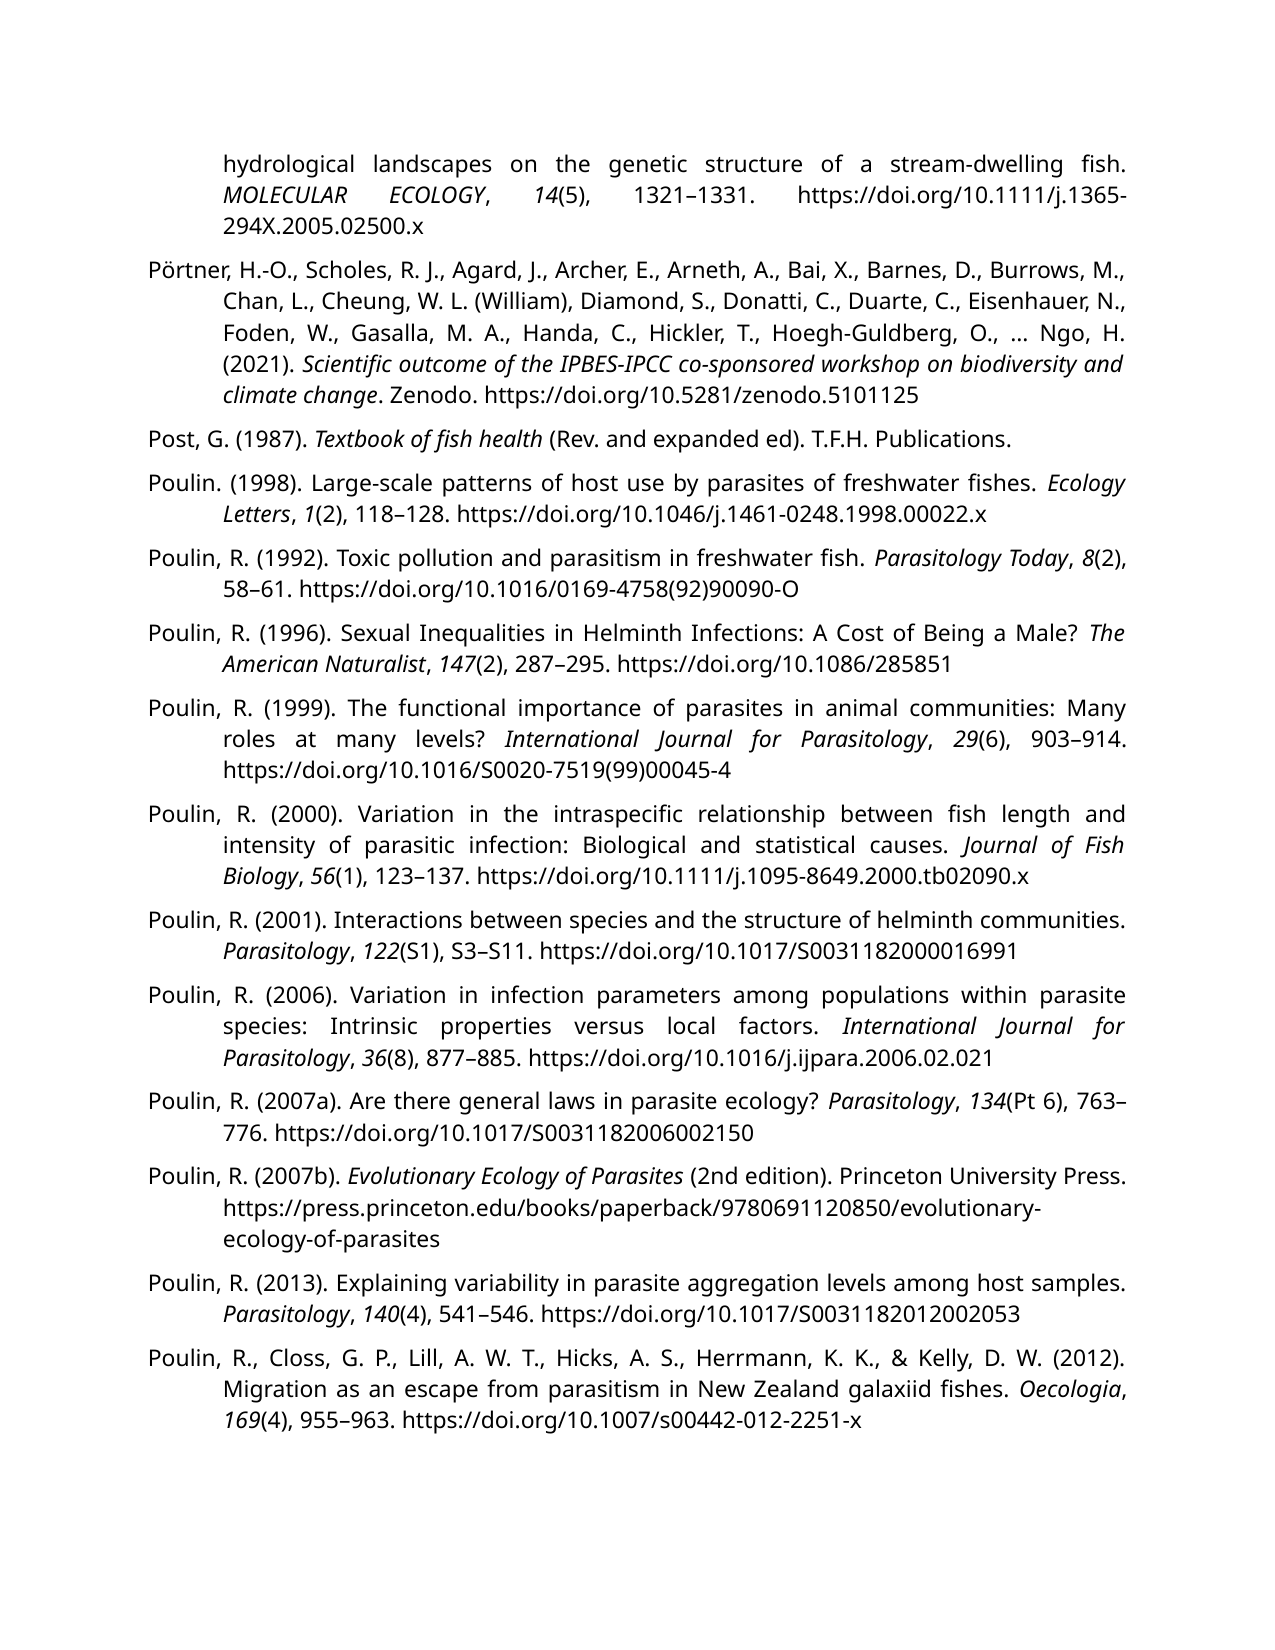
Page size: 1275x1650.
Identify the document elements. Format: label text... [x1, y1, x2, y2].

text Poulin, R., Closs, G. P., Lill, A. W. T., Hicks, A. S., Herrmann, K. K., & Kelly, D. W. (2012). Migration as an escape from parasitism in New Zealand galaxiid fishes. Oecologia, 169(4), 955–963. https://doi.org/10.1007/s00442-012-2251-x [148, 1341, 1127, 1435]
text Poulin. (1998). Large-scale patterns of host use by parasites of freshwater fishes. Ecology Letters, 1(2), 118–128. https://doi.org/10.1046/j.1461-0248.1998.00022.x [148, 466, 1127, 529]
text Poulin, R. (2013). Explaining variability in parasite aggregation levels among host samples. Parasitology, 140(4), 541–546. https://doi.org/10.1017/S0031182012002053 [148, 1266, 1127, 1329]
text Poulin, R. (2007b). Evolutionary Ecology of Parasites (2nd edition). Princeton University Press. https://press.princeton.edu/books/paperback/9780691120850/evolutionary-ecology-of-parasites [148, 1160, 1127, 1254]
text Post, G. (1987). Textbook of fish health (Rev. and expanded ed). T.F.H. Publications. [148, 423, 1127, 454]
text Poulin, R. (1996). Sexual Inequalities in Helminth Infections: A Cost of Being a Male? The American Naturalist, 147(2), 287–295. https://doi.org/10.1086/285851 [148, 616, 1127, 679]
text Poulin, R. (1992). Toxic pollution and parasitism in freshwater fish. Parasitology Today, 8(2), 58–61. https://doi.org/10.1016/0169-4758(92)90090-O [148, 541, 1127, 604]
text Poulin, R. (2006). Variation in infection parameters among populations within parasite species: Intrinsic properties versus local factors. International Journal for Parasitology, 36(8), 877–885. https://doi.org/10.1016/j.ijpara.2006.02.021 [148, 979, 1127, 1073]
text Pörtner, H.-O., Scholes, R. J., Agard, J., Archer, E., Arneth, A., Bai, X., Barnes, D., Burrows, M., Chan, L., Cheung, W. L. (William), Diamond, S., Donatti, C., Duarte, C., Eisenhauer, N., Foden, W., Gasalla, M. A., Handa, C., Hickler, T., Hoegh-Guldberg, O., … Ngo, H. (2021). Scientific outcome of the IPBES-IPCC co-sponsored workshop on biodiversity and climate change. Zenodo. https://doi.org/10.5281/zenodo.5101125 [148, 254, 1127, 410]
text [148, 148, 1127, 241]
text Poulin, R. (2001). Interactions between species and the structure of helminth communities. Parasitology, 122(S1), S3–S11. https://doi.org/10.1017/S0031182000016991 [148, 904, 1127, 966]
text Poulin, R. (2000). Variation in the intraspecific relationship between fish length and intensity of parasitic infection: Biological and statistical causes. Journal of Fish Biology, 56(1), 123–137. https://doi.org/10.1111/j.1095-8649.2000.tb02090.x [148, 798, 1127, 891]
text Poulin, R. (1999). The functional importance of parasites in animal communities: Many roles at many levels? International Journal for Parasitology, 29(6), 903–914. https://doi.org/10.1016/S0020-7519(99)00045-4 [148, 691, 1127, 785]
text Poulin, R. (2007a). Are there general laws in parasite ecology? Parasitology, 134(Pt 6), 763–776. https://doi.org/10.1017/S0031182006002150 [148, 1085, 1127, 1148]
